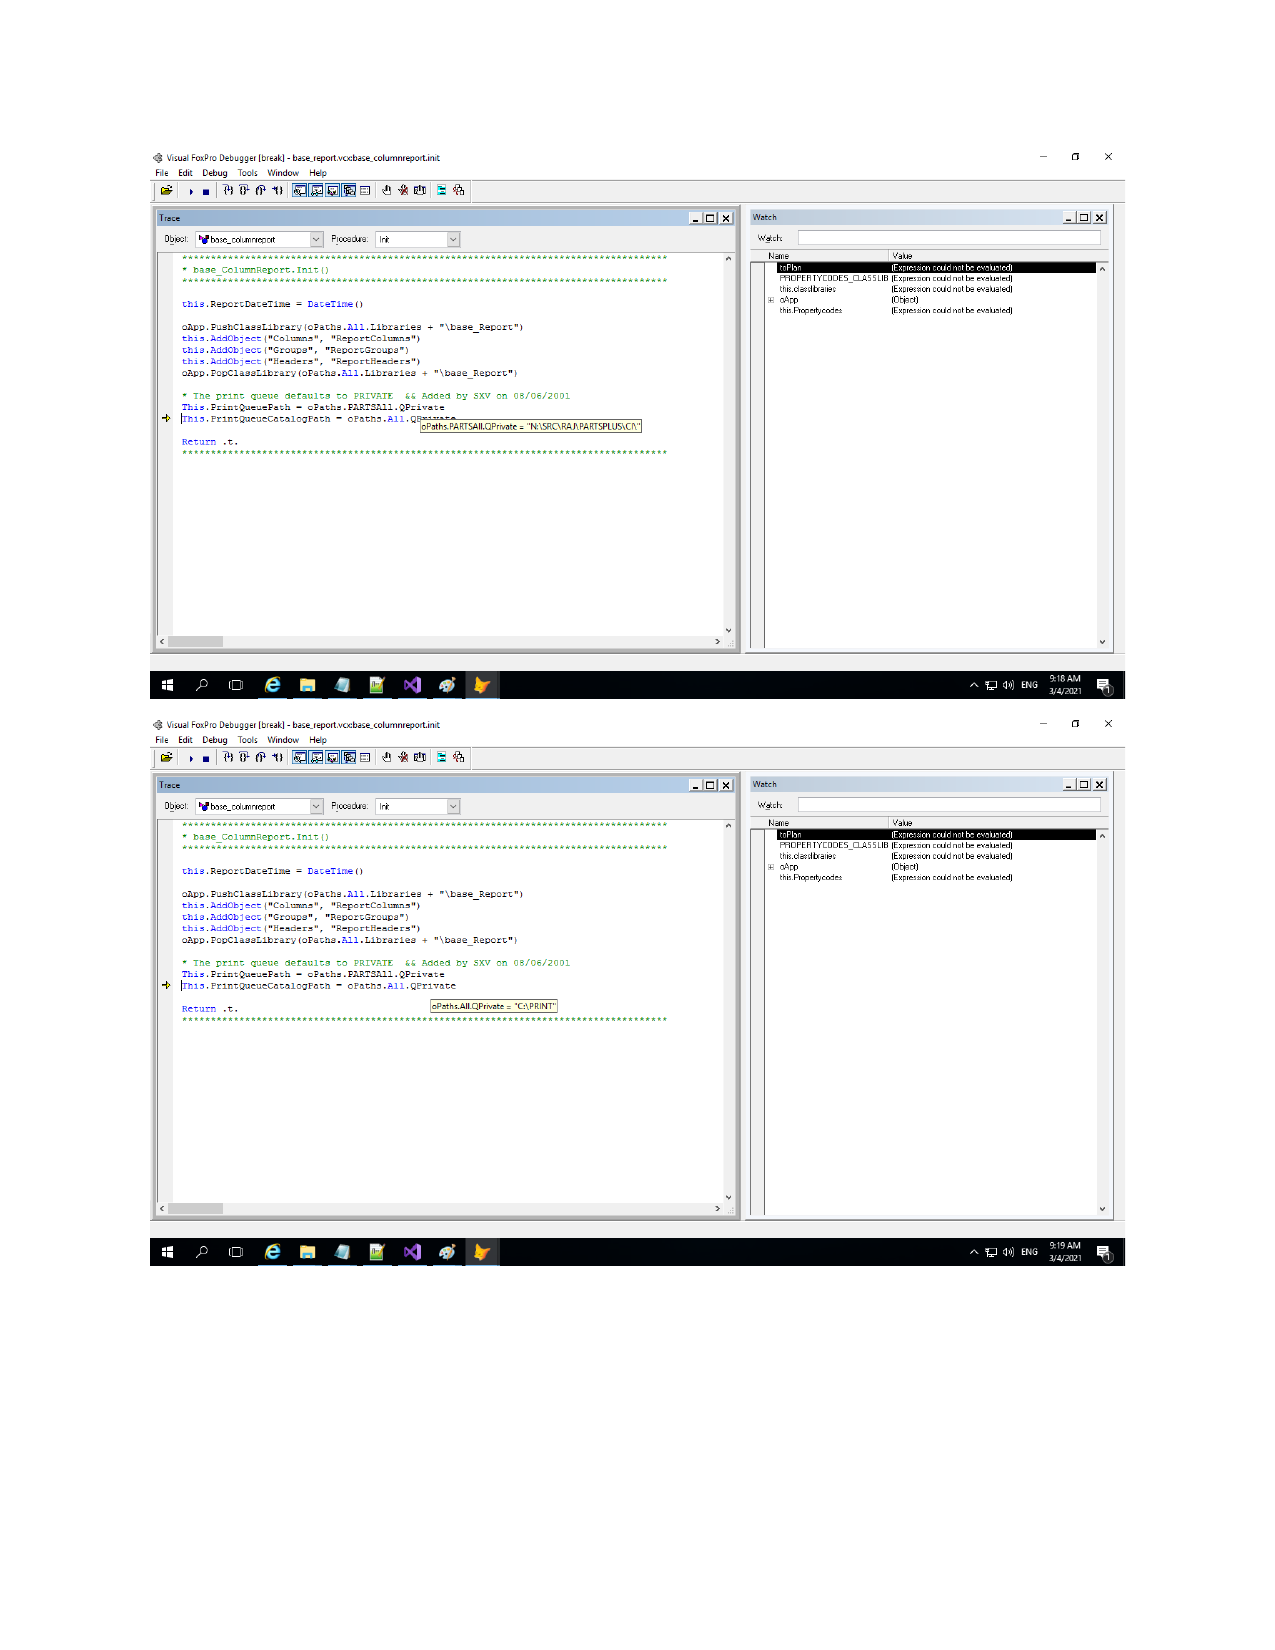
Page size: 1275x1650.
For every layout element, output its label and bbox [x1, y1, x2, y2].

picture [150, 150, 1125, 699]
picture [150, 717, 1125, 1266]
